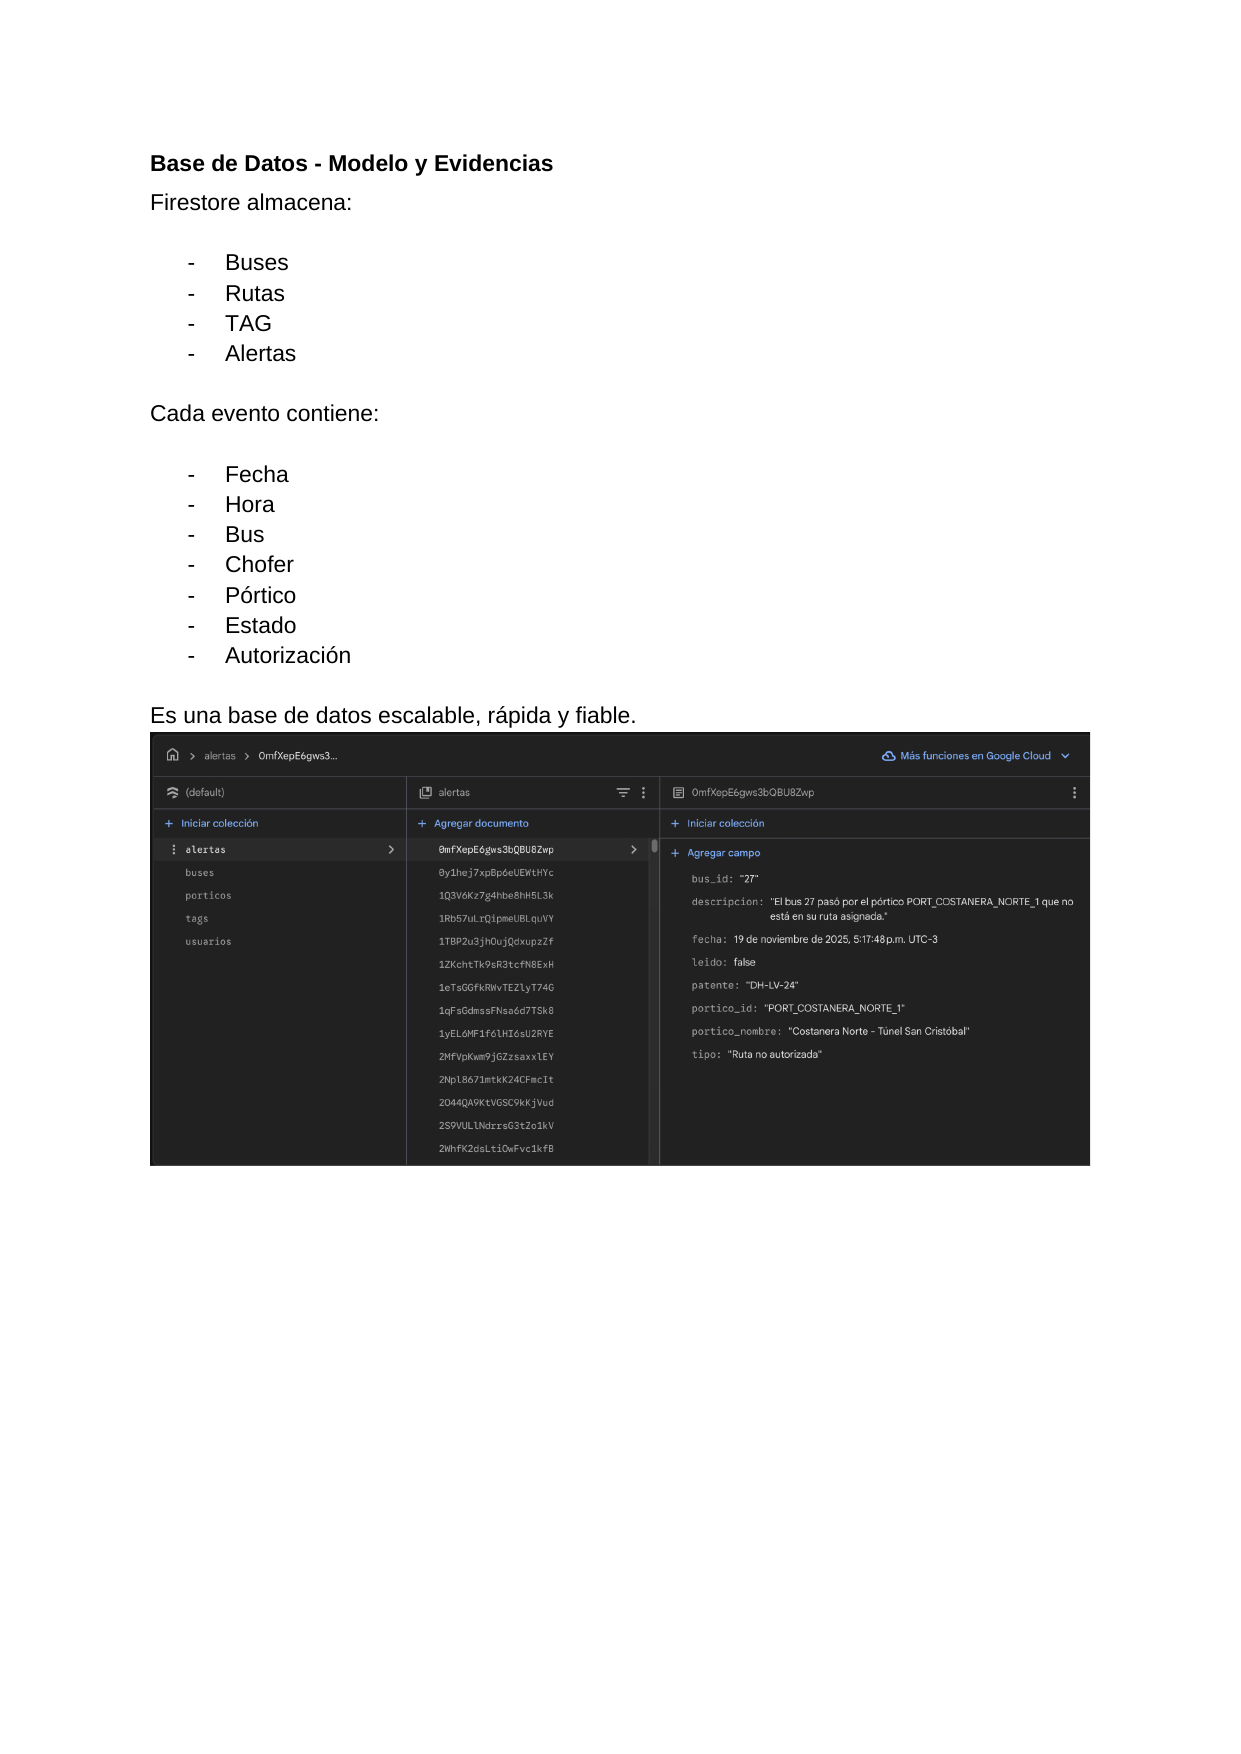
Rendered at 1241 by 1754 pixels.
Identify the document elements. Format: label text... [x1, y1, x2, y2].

picture [150, 732, 1091, 1166]
list Autorización [187, 642, 1090, 668]
list Chofer [187, 551, 1090, 578]
text Es una base de datos escalable, rápida y fiable. [150, 702, 1090, 729]
list TAG [187, 310, 1090, 336]
list Rutas [187, 279, 1090, 306]
list Fecha [187, 461, 1090, 487]
text Cada evento contiene: [150, 400, 1090, 427]
list Bus [187, 521, 1090, 547]
list Buses [187, 249, 1090, 276]
list Hora [187, 491, 1090, 517]
list Alertas [187, 340, 1090, 366]
subtitle Base de Datos - Modelo y Evidencias [150, 150, 1090, 176]
text Firestore almacena: [150, 189, 1090, 215]
list Estado [187, 612, 1090, 638]
list Pórtico [187, 582, 1090, 608]
